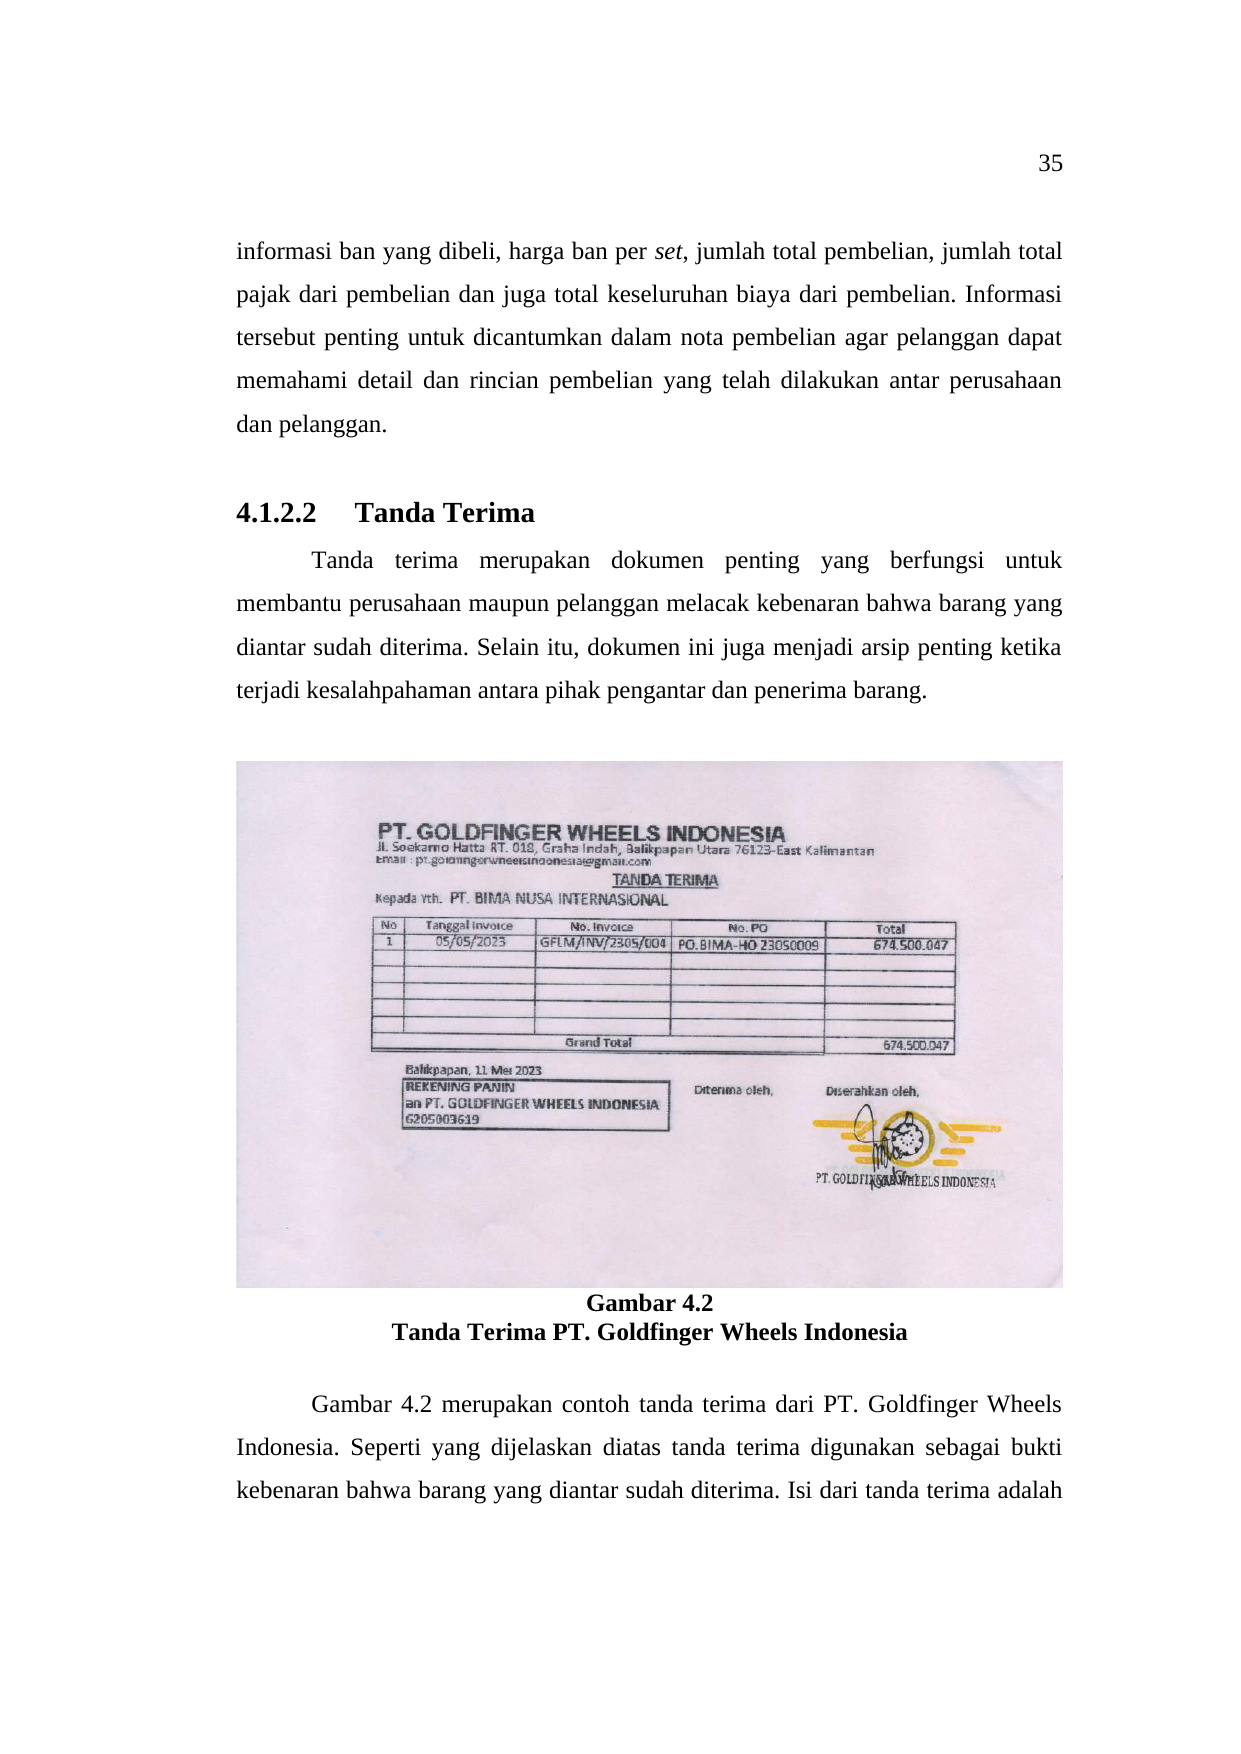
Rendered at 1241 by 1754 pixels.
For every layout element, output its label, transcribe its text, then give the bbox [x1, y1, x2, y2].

text Tanda Terima PT. Goldfinger Wheels Indonesia [236, 1317, 1063, 1346]
text Gambar 4.2 [236, 1288, 1063, 1317]
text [236, 1389, 1063, 1504]
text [236, 236, 1063, 437]
text Tanda terima merupakan dokumen penting yang berfungsi untuk membantu perusahaan maupun pelanggan melacak kebenaran bahwa barang yang diantar sudah diterima. Selain itu, dokumen ini juga menjadi arsip penting ketika terjadi kesalahpahaman antara pihak pengantar dan penerima barang. [236, 545, 1063, 703]
list Tanda Terima [236, 495, 1063, 528]
picture [236, 761, 1063, 1288]
